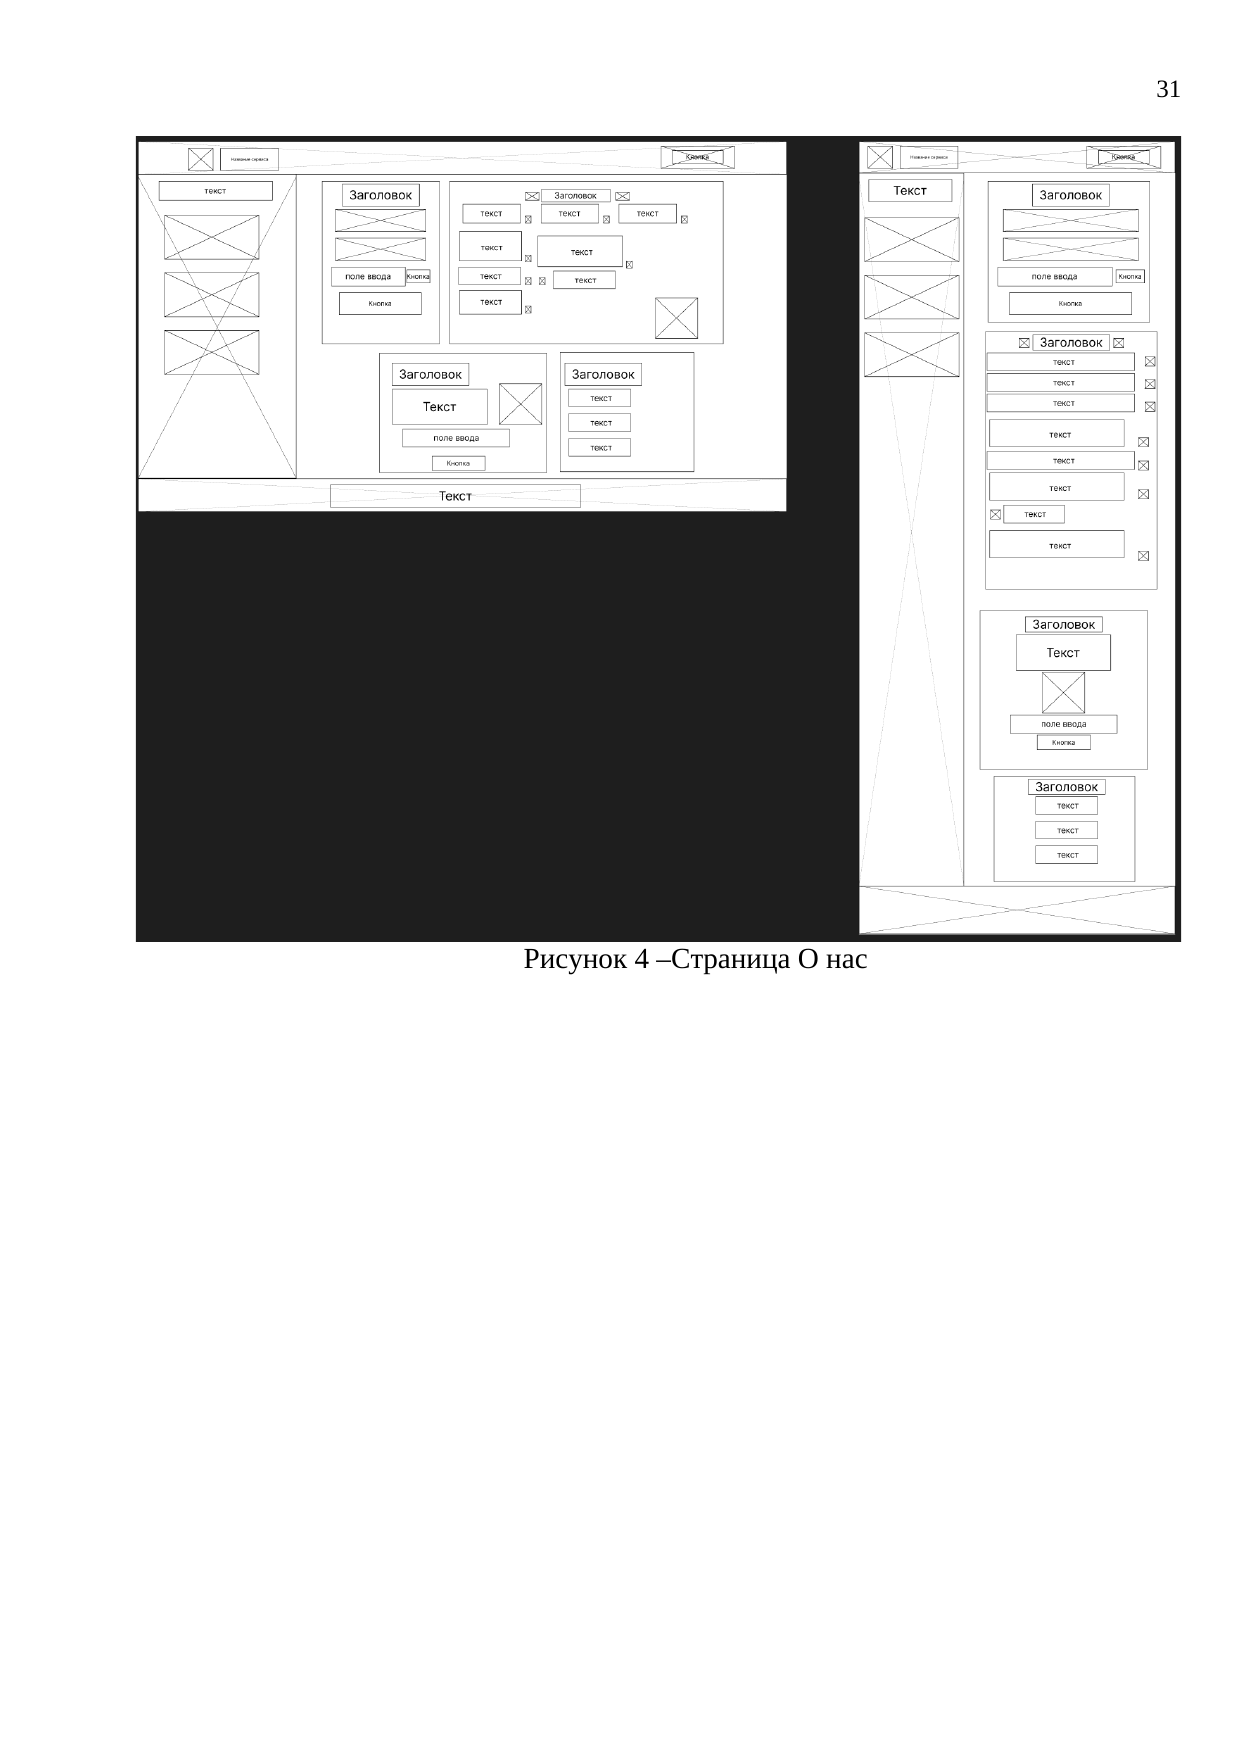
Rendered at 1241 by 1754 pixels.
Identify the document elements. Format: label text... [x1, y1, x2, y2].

picture [135, 136, 1182, 942]
text Рисунок 4 –Cтраница О нас [136, 942, 1181, 975]
